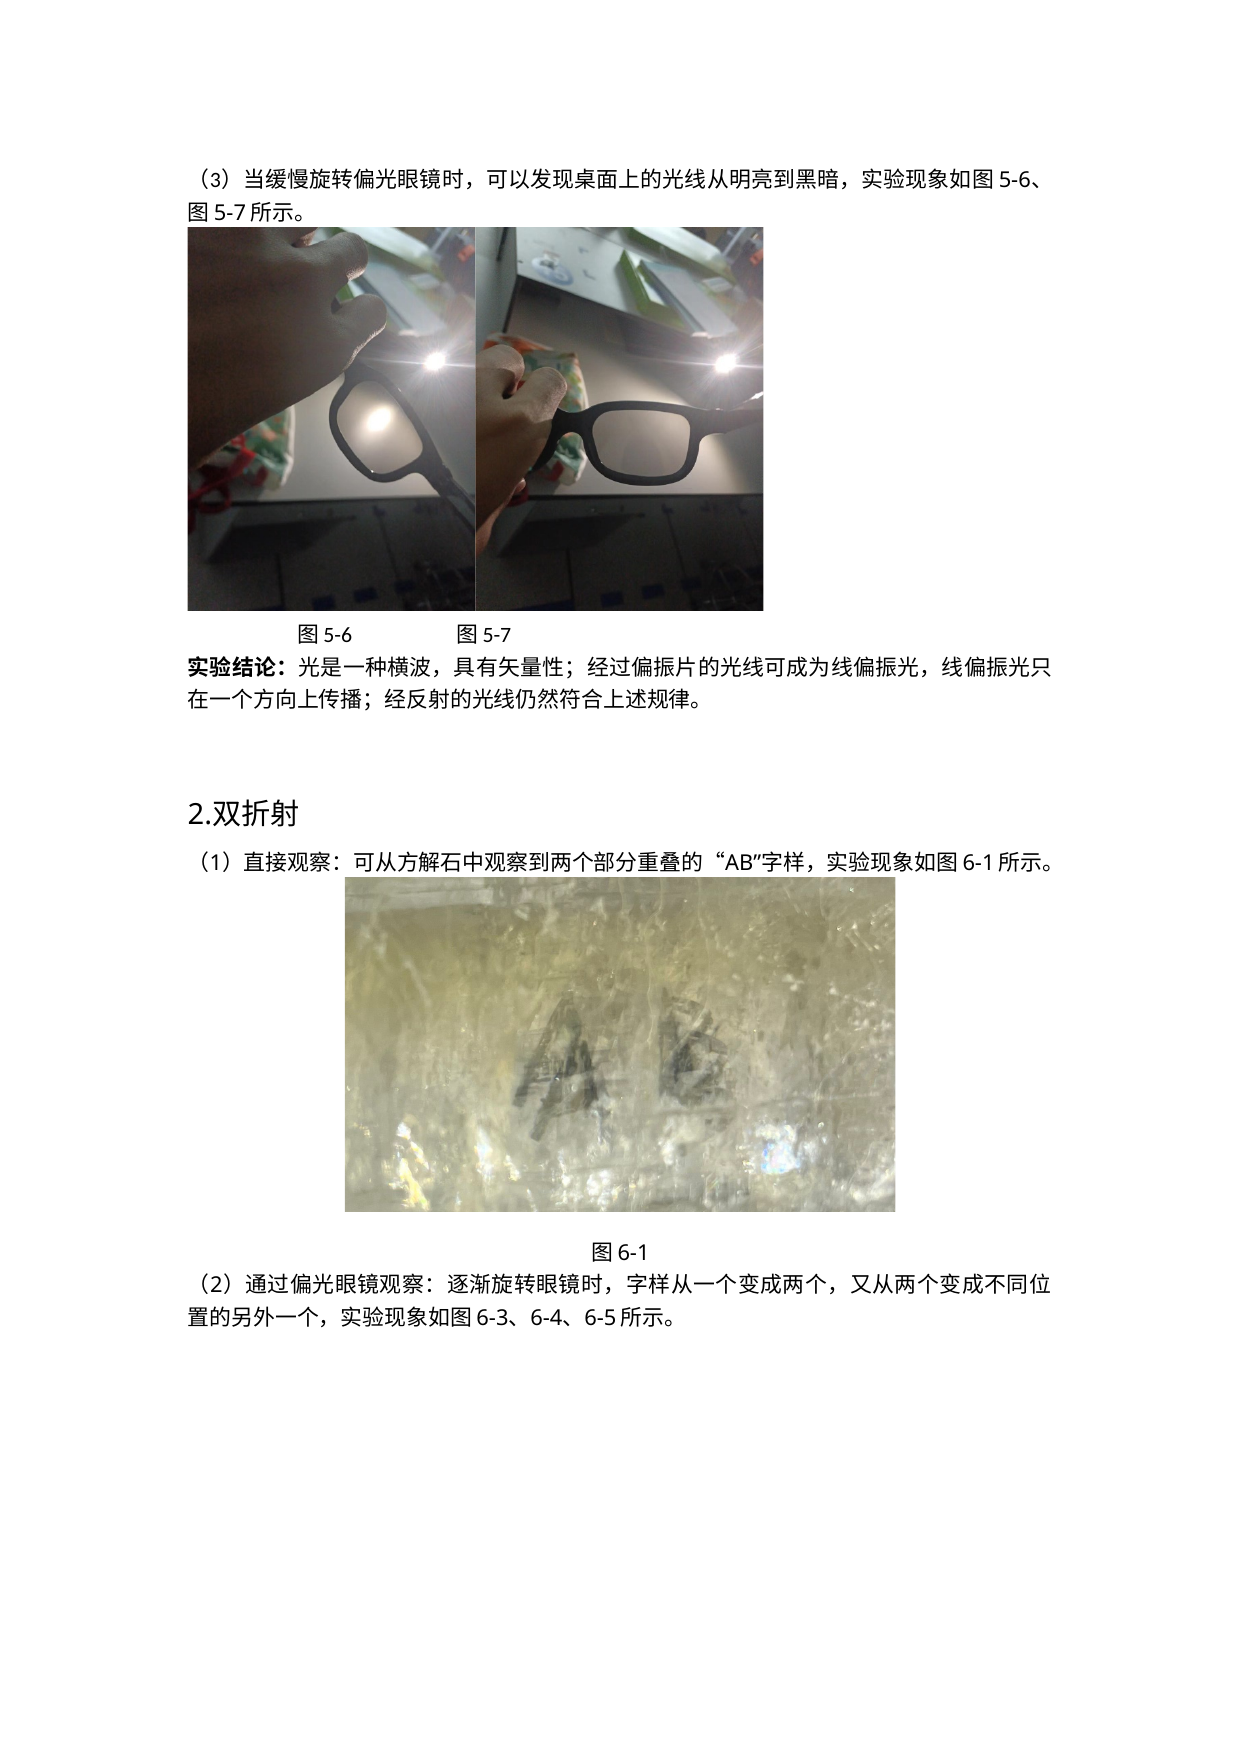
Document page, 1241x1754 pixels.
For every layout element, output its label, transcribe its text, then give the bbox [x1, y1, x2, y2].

text （2）通过偏光眼镜观察：逐渐旋转眼镜时，字样从一个变成两个，又从两个变成不同位置的另外一个，实验现象如图6-3、6-4、6-5所示。 [187, 1267, 1053, 1332]
text （3）当缓慢旋转偏光眼镜时，可以发现桌面上的光线从明亮到黑暗，实验现象如图5-6、图5-7所示。 [187, 162, 1053, 227]
text 图5-6 图5-7 [187, 617, 1053, 649]
text 图6-1 [187, 1234, 1053, 1267]
text 2.双折射 [187, 779, 1053, 844]
text （1）直接观察：可从方解石中观察到两个部分重叠的“AB”字样，实验现象如图6-1所示。 [187, 844, 1053, 877]
text 实验结论：光是一种横波，具有矢量性；经过偏振片的光线可成为线偏振光，线偏振光只在一个方向上传播；经反射的光线仍然符合上述规律。 [187, 649, 1053, 714]
picture [187, 227, 764, 611]
picture [344, 877, 896, 1212]
